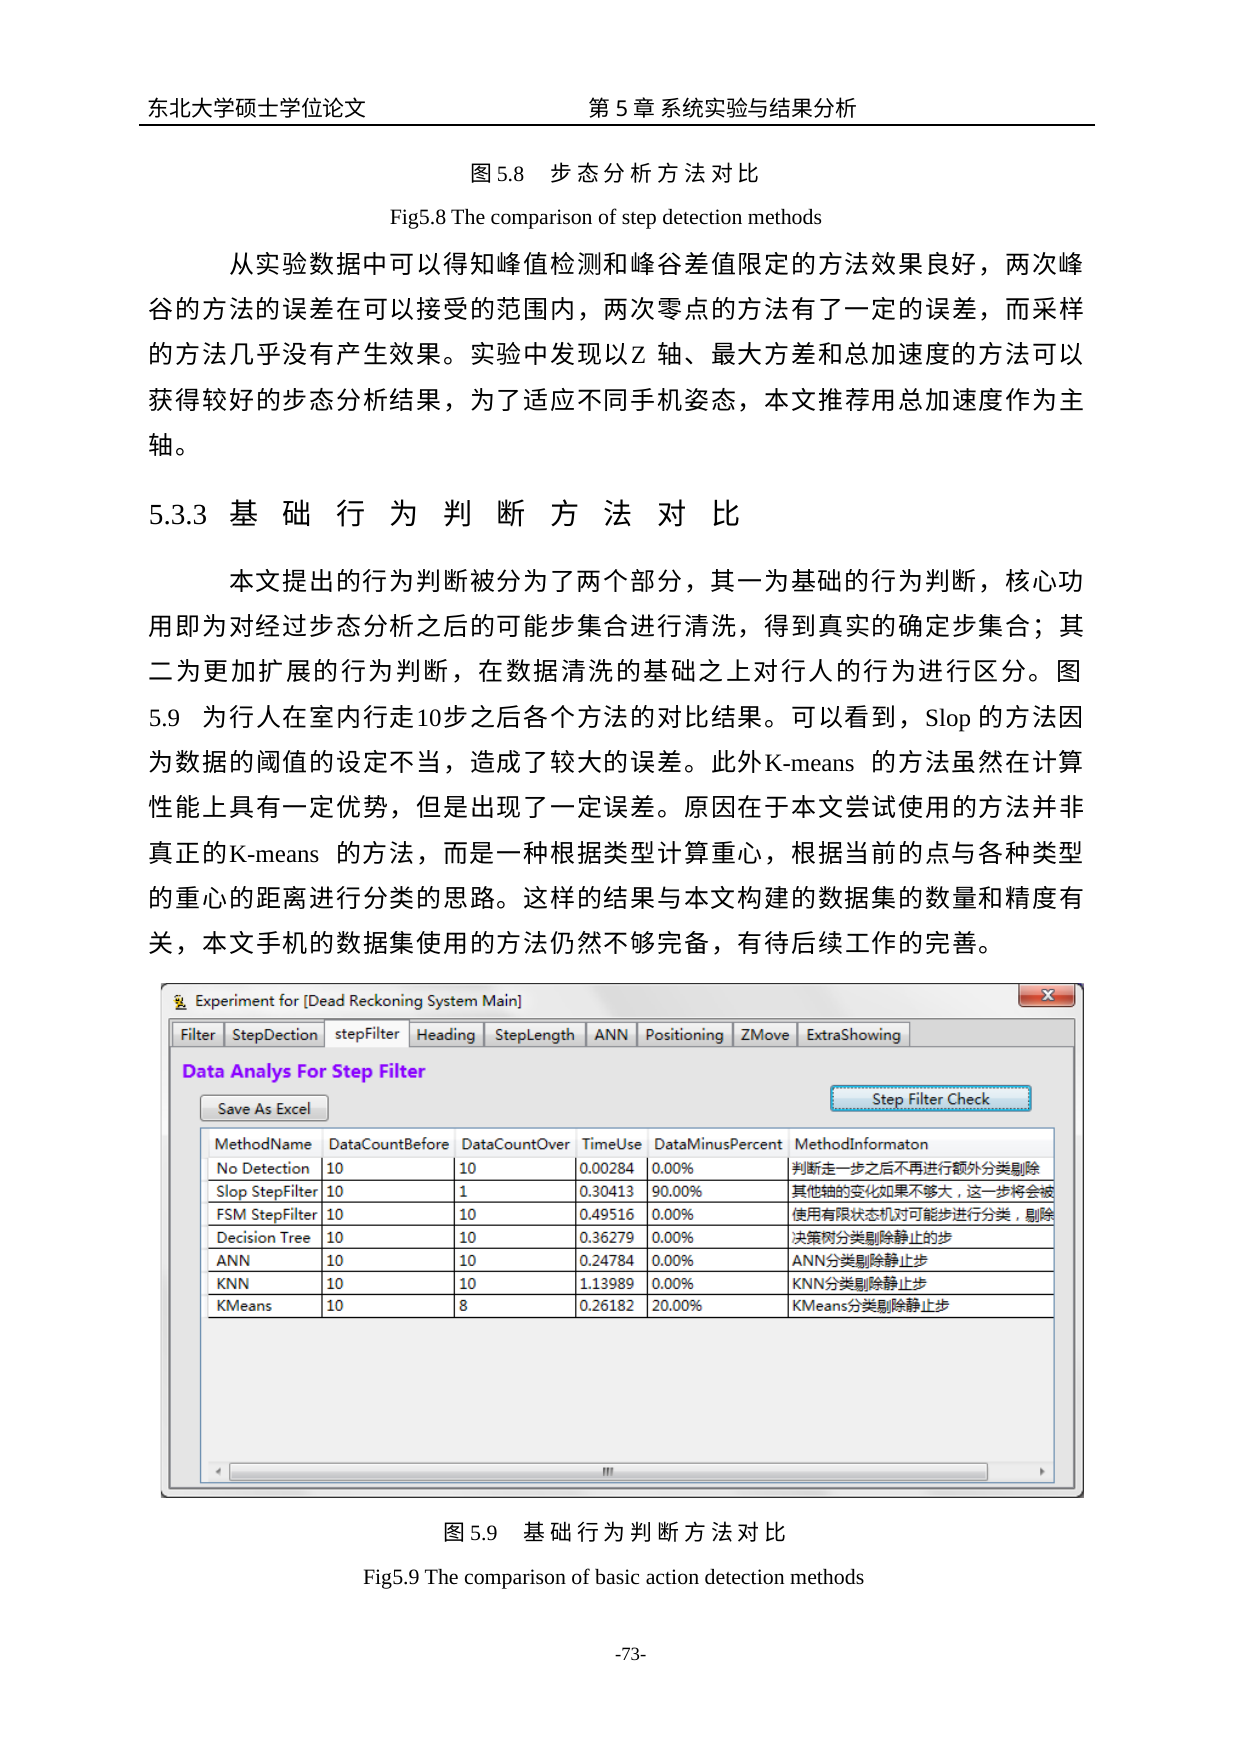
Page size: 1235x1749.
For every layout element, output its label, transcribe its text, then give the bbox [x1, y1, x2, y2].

text Fig5.9 The comparison of basic action detection methods [149, 1554, 1086, 1599]
text Fig5.8 The comparison of step detection methods [149, 194, 1086, 240]
text 本文提出的行为判断被分为了两个部分，其一为基础的行为判断，核心功用即为对经过步态分析之后的可能步集合进行清洗，得到真实的确定步集合；其二为更加扩展的行为判断，在数据清洗的基础之上对行人的行为进行区分。图5.9为行人在室内行走10步之后各个方法的对比结果。可以看到，Slop的方法因为数据的阈值的设定不当，造成了较大的误差。此外K-means的方法虽然在计算性能上具有一定优势，但是出现了一定误差。原因在于本文尝试使用的方法并非真正的K-means的方法，而是一种根据类型计算重心，根据当前的点与各种类型的重心的距离进行分类的思路。这样的结果与本文构建的数据集的数量和精度有关，本文手机的数据集使用的方法仍然不够完备，有待后续工作的完善。 [149, 557, 1086, 964]
text 图5.8 步态分析方法对比 [149, 149, 1086, 194]
subtitle 基础行为判断方法对比 [143, 489, 1086, 534]
text 从实验数据中可以得知峰值检测和峰谷差值限定的方法效果良好，两次峰谷的方法的误差在可以接受的范围内，两次零点的方法有了一定的误差，而采样的方法几乎没有产生效果。实验中发现以Z轴、最大方差和总加速度的方法可以获得较好的步态分析结果，为了适应不同手机姿态，本文推荐用总加速度作为主轴。 [149, 240, 1086, 466]
picture [160, 983, 1084, 1498]
